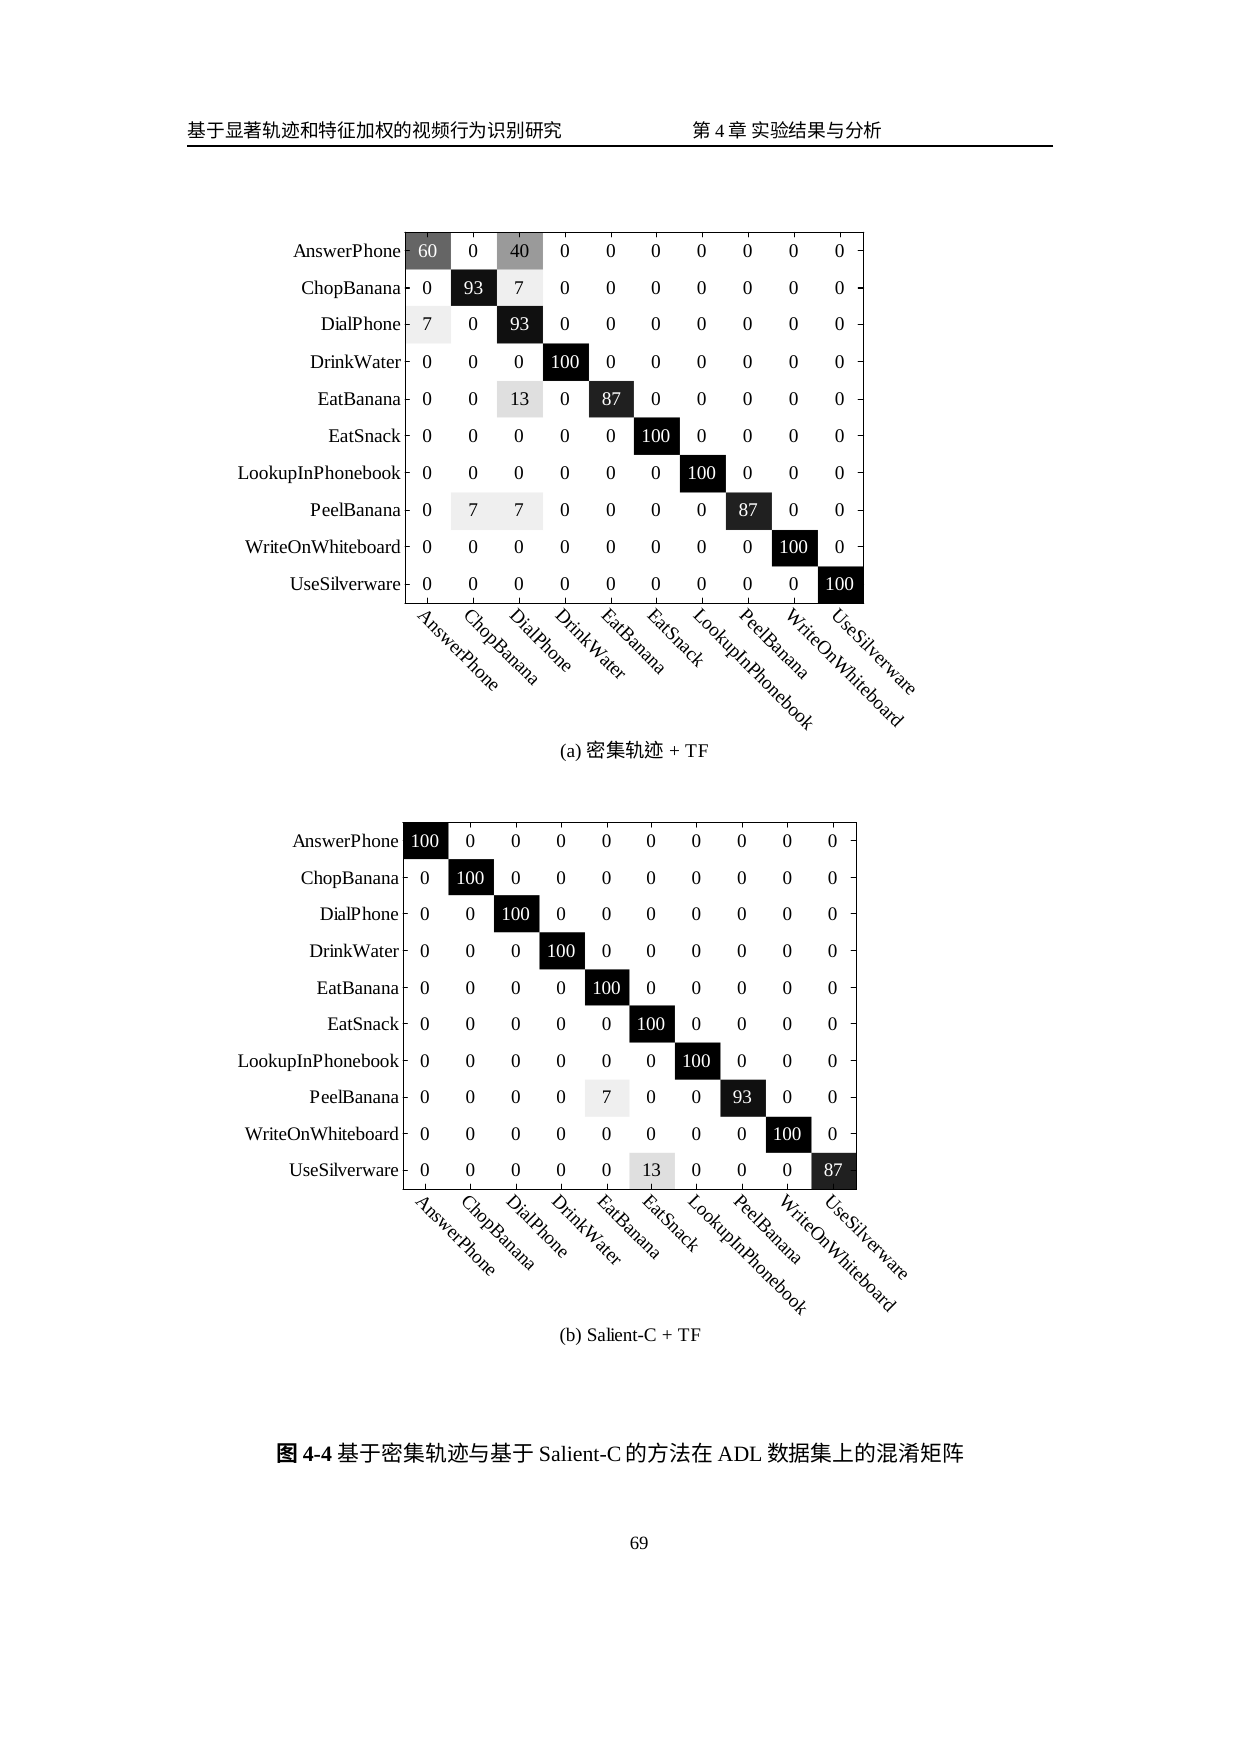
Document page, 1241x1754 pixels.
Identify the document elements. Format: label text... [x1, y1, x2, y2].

text 图4-4 基于密集轨迹与基于Salient-C的方法在ADL数据集上的混淆矩阵 [187, 184, 1053, 1468]
